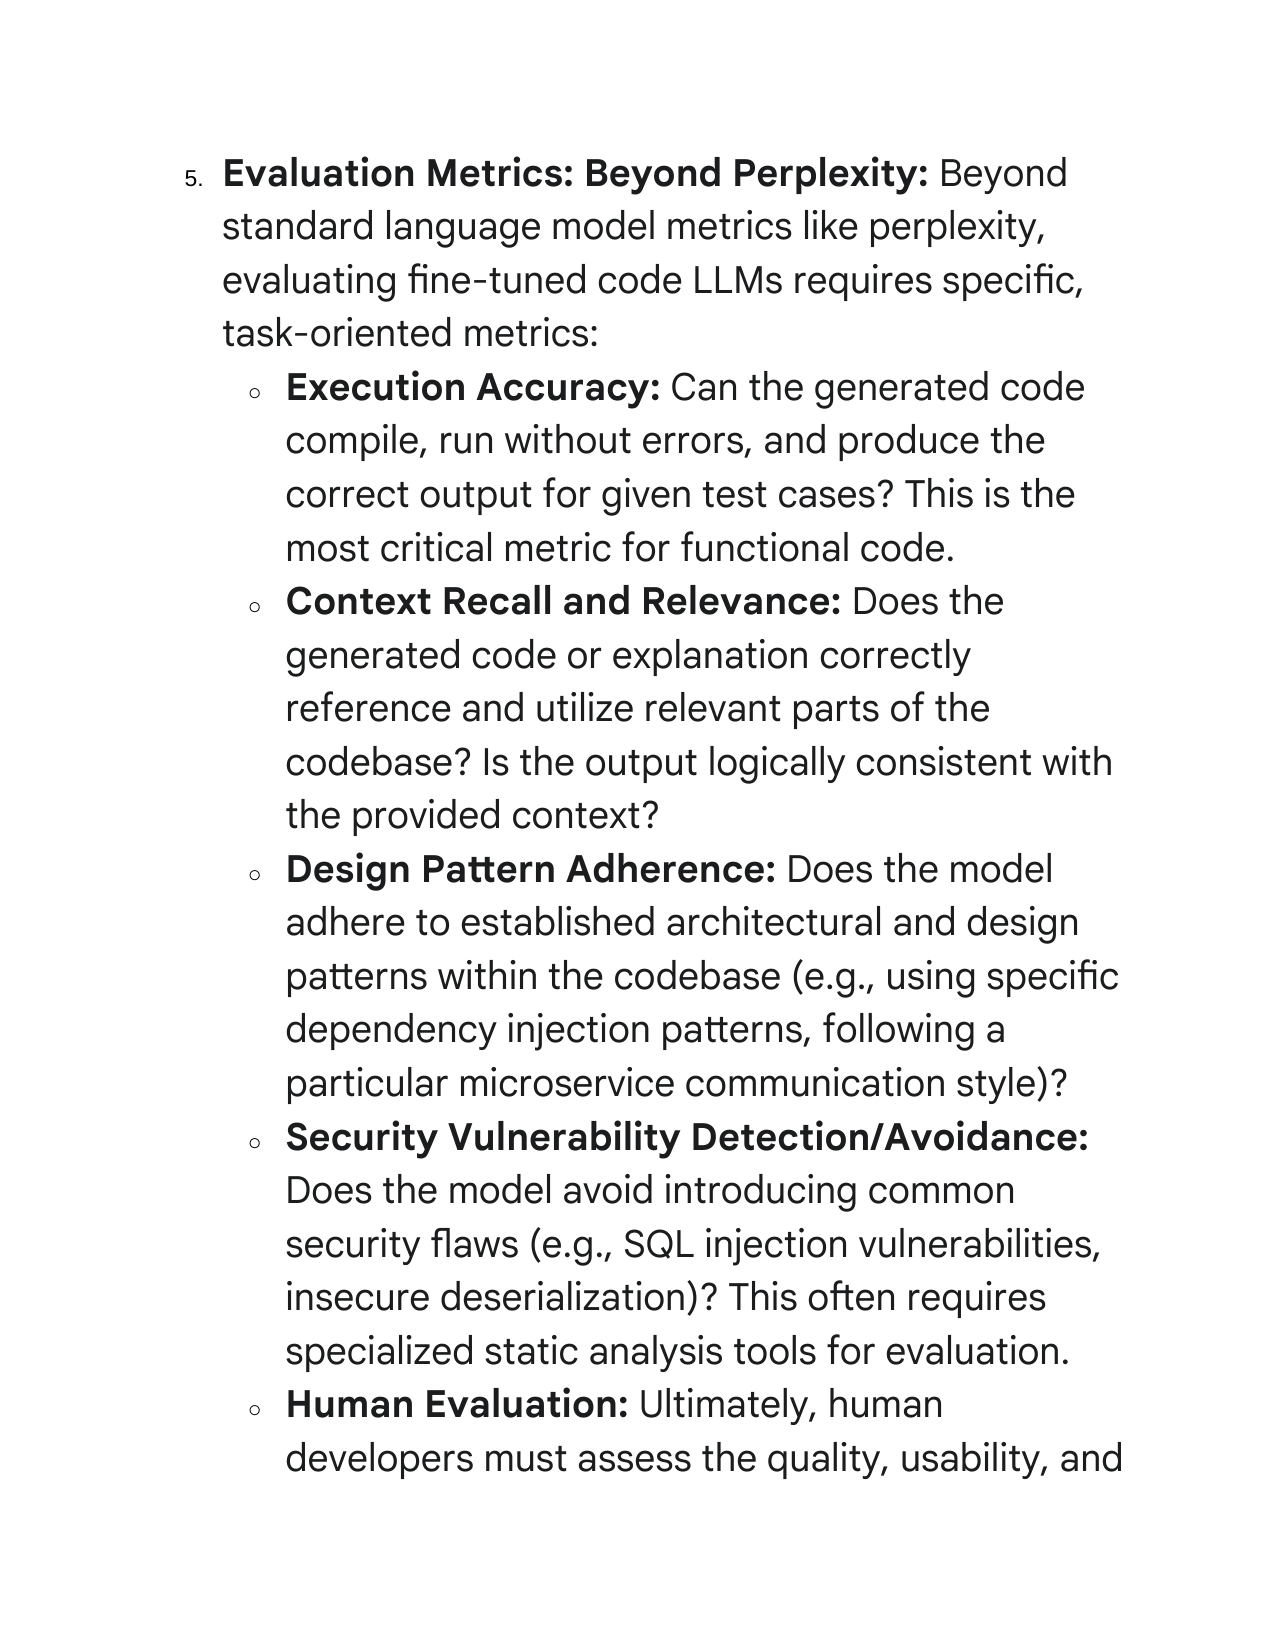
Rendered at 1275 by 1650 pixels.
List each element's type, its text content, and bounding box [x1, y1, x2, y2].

list Evaluation Metrics: Beyond Perplexity: Beyond standard language model metrics like perplexity, evaluating fine-tuned code LLMs requires specific, task-oriented metrics: [184, 150, 1125, 358]
list Execution Accuracy: Can the generated code compile, run without errors, and produce the correct output for given test cases? This is the most critical metric for functional code. [248, 364, 1125, 572]
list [248, 1381, 1125, 1482]
list Security Vulnerability Detection/Avoidance: Does the model avoid introducing common security flaws (e.g., SQL injection vulnerabilities, insecure deserialization)? This often requires specialized static analysis tools for evaluation. [248, 1114, 1125, 1375]
list Context Recall and Relevance: Does the generated code or explanation correctly reference and utilize relevant parts of the codebase? Is the output logically consistent with the provided context? [248, 578, 1125, 839]
list Design Pattern Adherence: Does the model adhere to established architectural and design patterns within the codebase (e.g., using specific dependency injection patterns, following a particular microservice communication style)? [248, 846, 1125, 1107]
